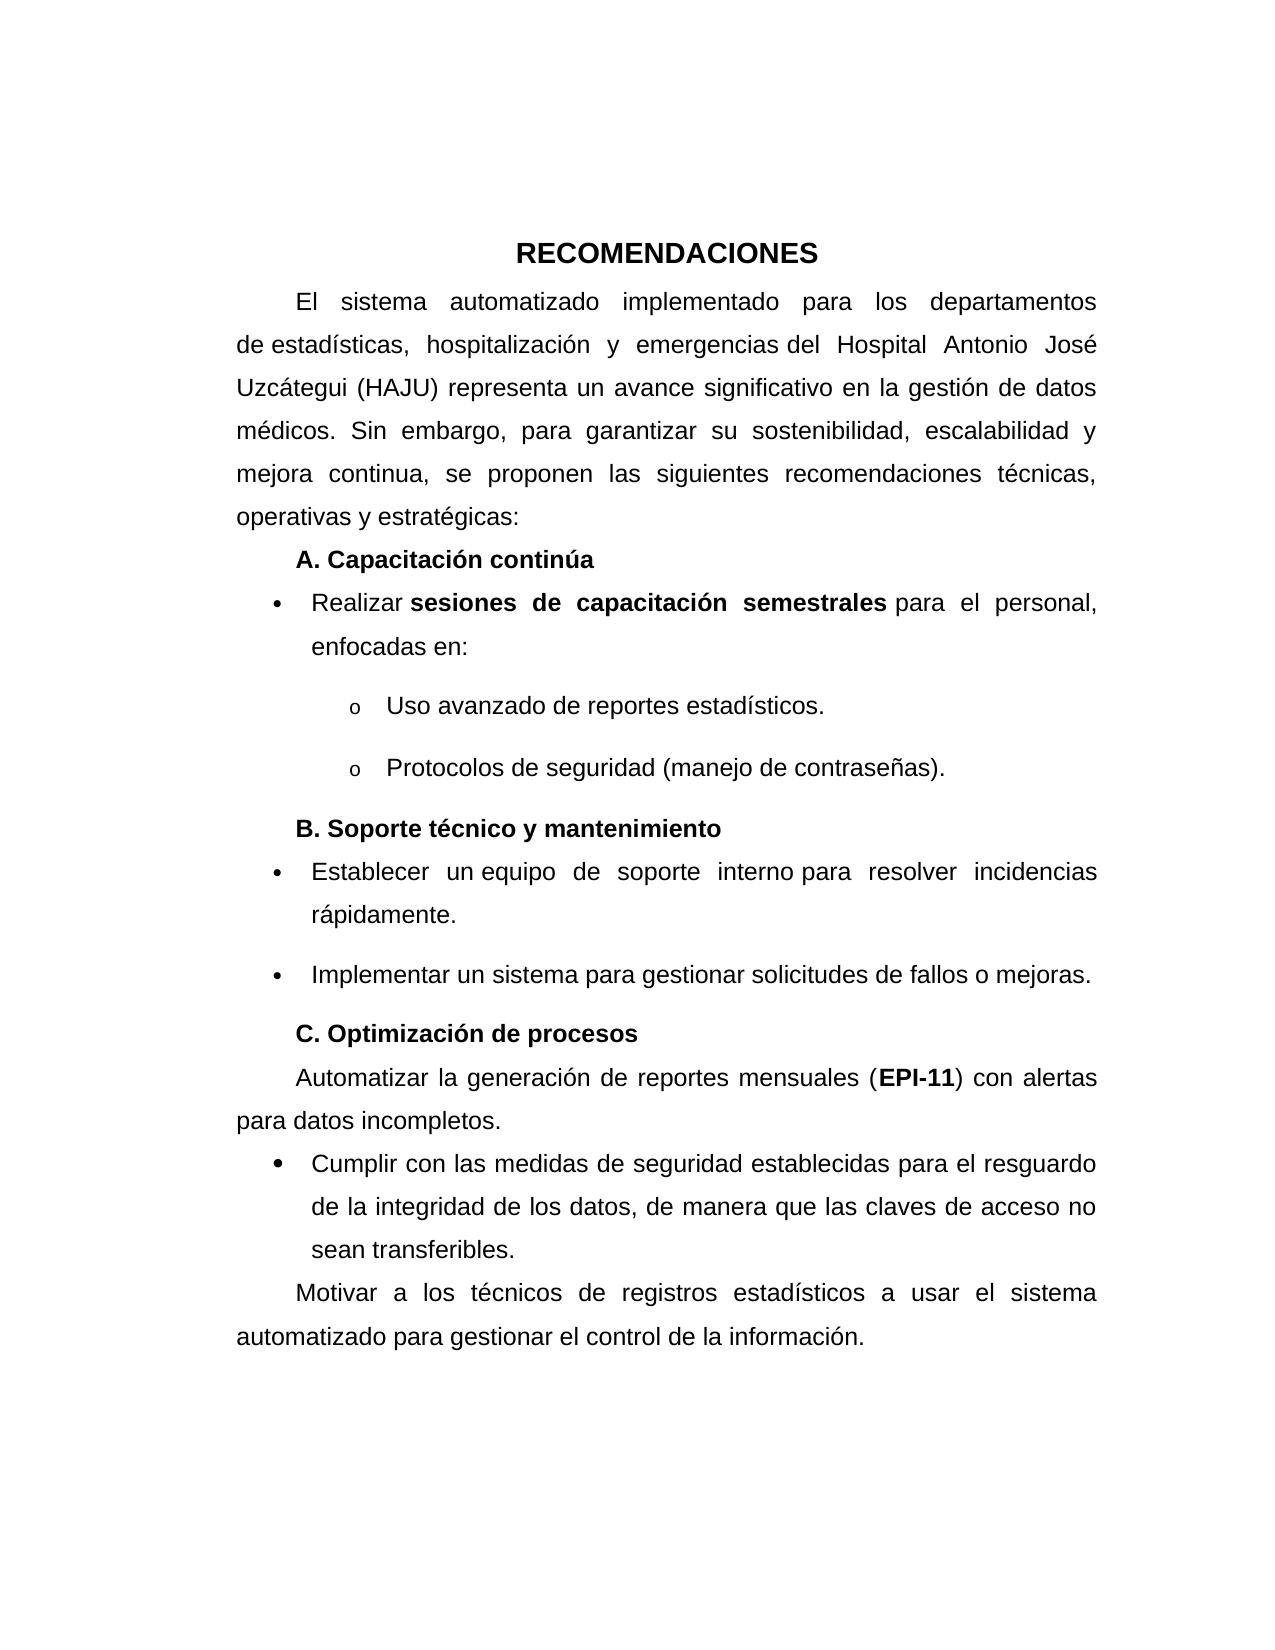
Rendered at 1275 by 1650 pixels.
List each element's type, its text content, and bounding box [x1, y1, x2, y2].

text Motivar a los técnicos de registros estadísticos a usar el sistema automatizado para gestionar el control de la información. [236, 1278, 1098, 1350]
list Realizar sesiones de capacitación semestrales para el personal, enfocadas en: [274, 588, 1098, 660]
list Implementar un sistema para gestionar solicitudes de fallos o mejoras. [274, 960, 1098, 988]
text Automatizar la generación de reportes mensuales (EPI-11) con alertas para datos incompletos. [236, 1063, 1098, 1134]
text C. Optimización de procesos [236, 1019, 1098, 1048]
text A. Capacitación continúa [236, 545, 1098, 574]
list Uso avanzado de reportes estadísticos. [349, 691, 1098, 721]
list Cumplir con las medidas de seguridad establecidas para el resguardo de la integridad de los datos, de manera que las claves de acceso no sean transferibles. [274, 1149, 1098, 1264]
text B. Soporte técnico y mantenimiento [236, 814, 1098, 842]
list Protocolos de seguridad (manejo de contraseñas). [349, 752, 1098, 782]
text El sistema automatizado implementado para los departamentos de estadísticas, hospitalización y emergencias del Hospital Antonio José Uzcátegui (HAJU) representa un avance significativo en la gestión de datos médicos. Sin embargo, para garantizar su sostenibilidad, escalabilidad y mejora continua, se proponen las siguientes recomendaciones técnicas, operativas y estratégicas: [236, 287, 1098, 531]
subtitle Recomendaciones [236, 236, 1098, 270]
list Establecer un equipo de soporte interno para resolver incidencias rápidamente. [274, 857, 1098, 929]
